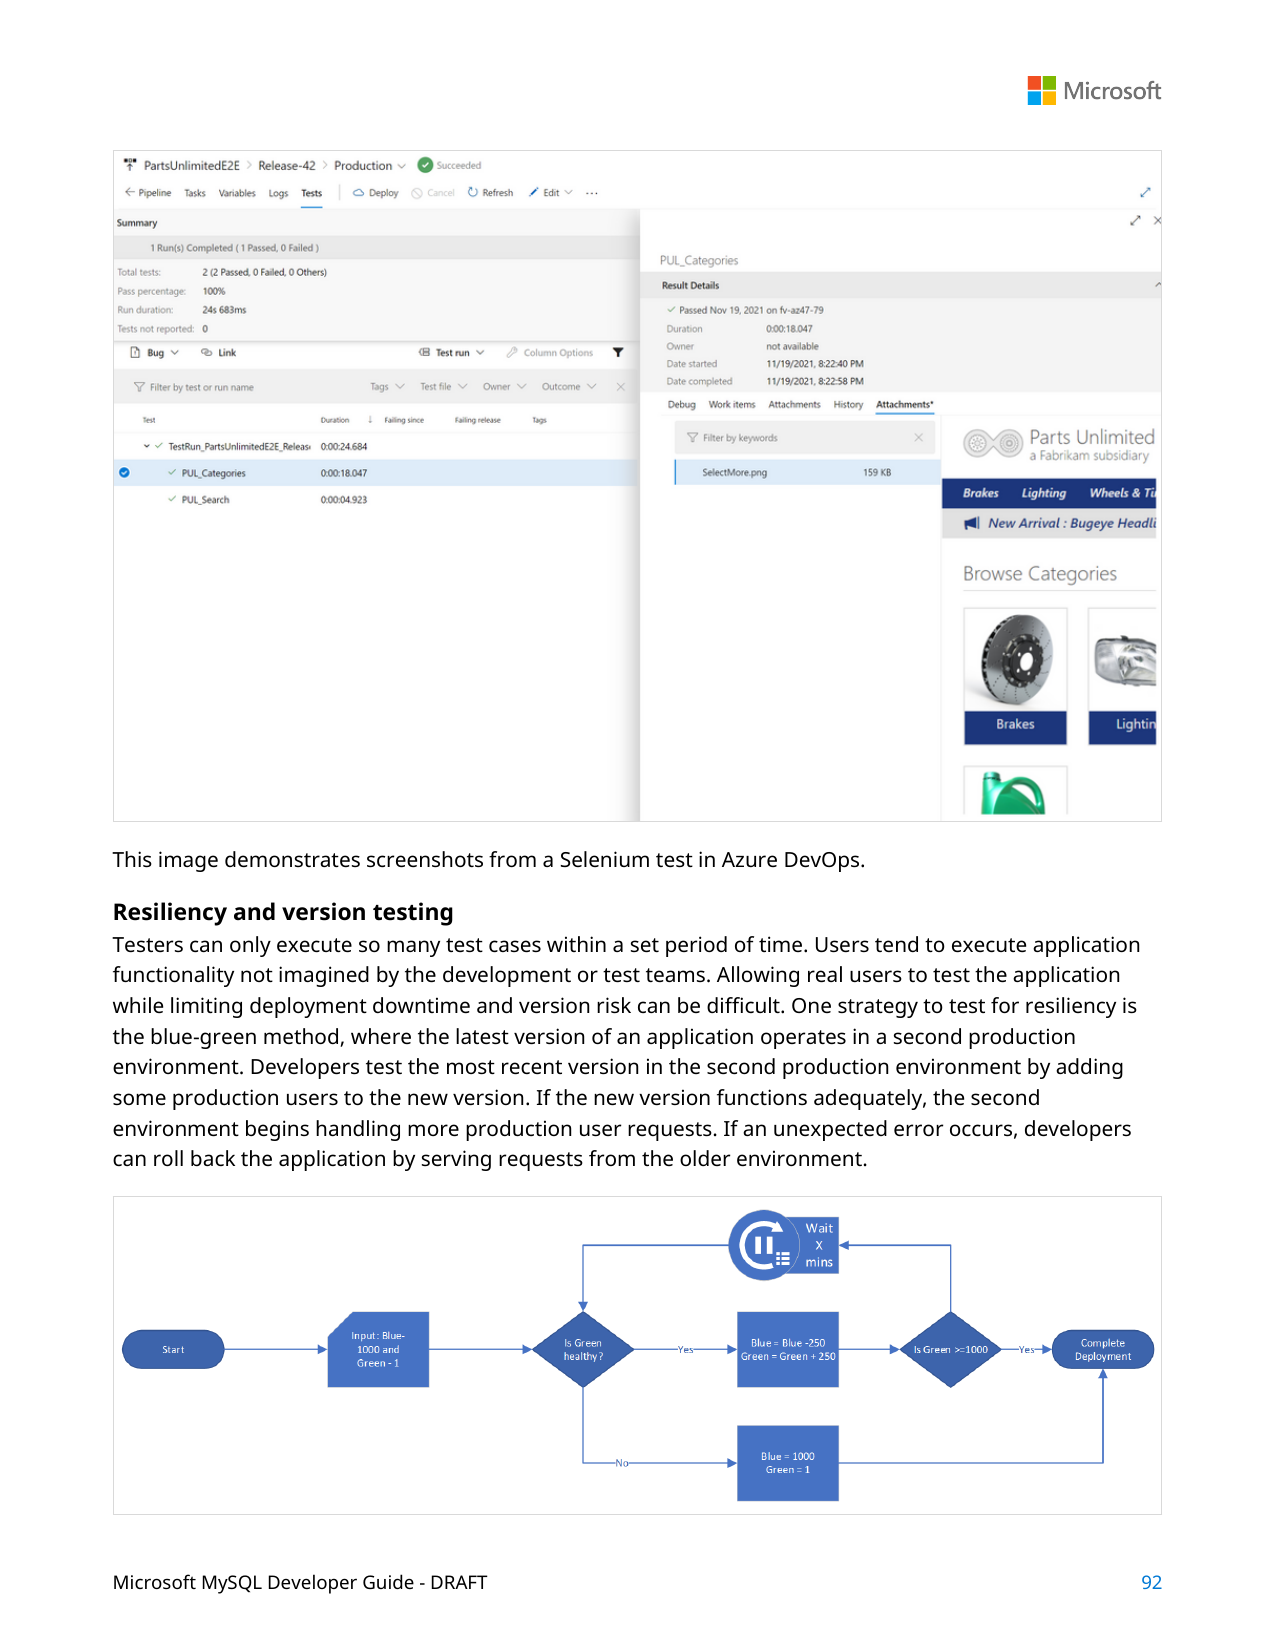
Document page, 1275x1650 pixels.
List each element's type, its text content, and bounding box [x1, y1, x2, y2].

picture [114, 151, 1161, 821]
text This image demonstrates screenshots from a Selenium test in Azure DevOps. [112, 845, 1162, 873]
subtitle Resiliency and version testing [112, 896, 1162, 927]
picture [114, 1197, 1161, 1514]
picture [1026, 75, 1163, 107]
text Testers can only execute so many test cases within a set period of time. Users tend to execute application functionality not imagined by the development or test teams. Allowing real users to test the application while limiting deployment downtime and version risk can be difficult. One strategy to test for resiliency is the blue-green method, where the latest version of an application operates in a second production environment. Developers test the most recent version in the second production environment by adding some production users to the new version. If the new version functions adequately, the second environment begins handling more production user requests. If an unexpected error occurs, developers can roll back the application by serving requests from the older environment. [112, 930, 1162, 1173]
